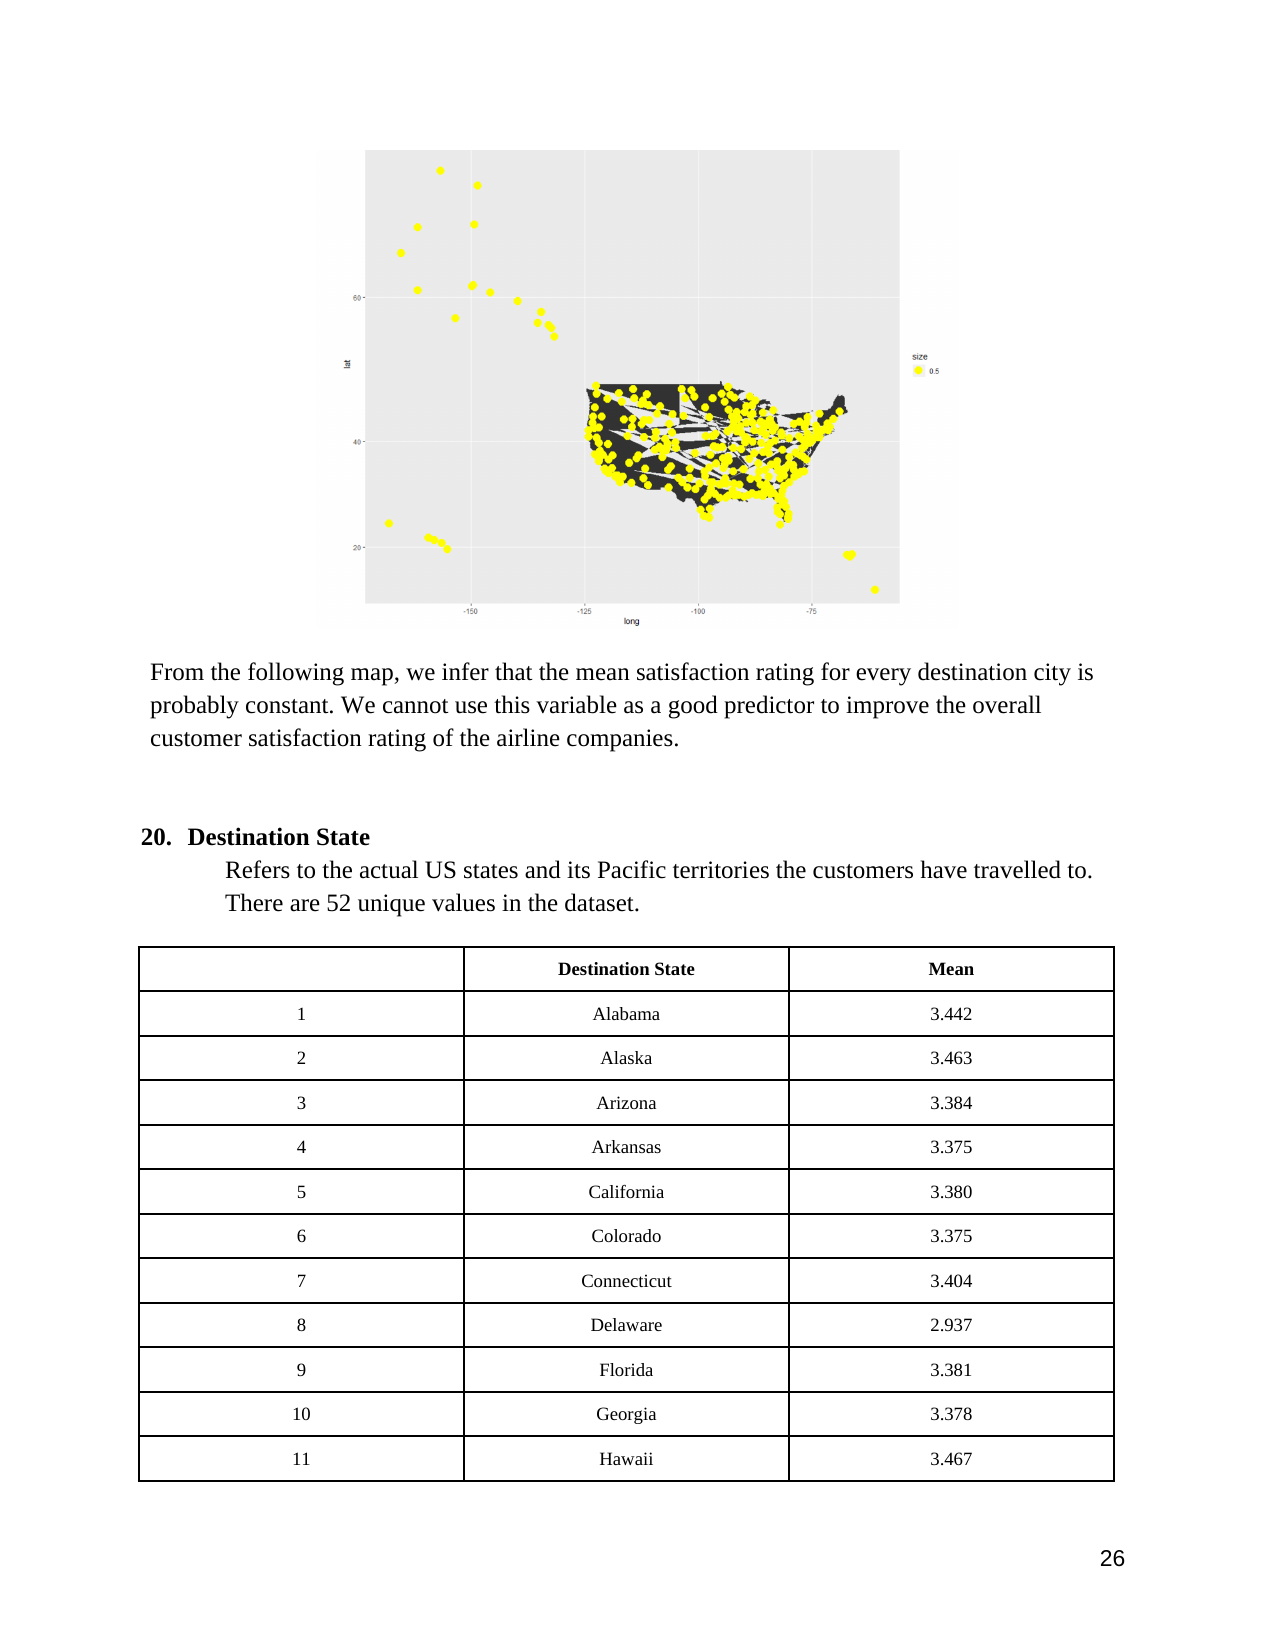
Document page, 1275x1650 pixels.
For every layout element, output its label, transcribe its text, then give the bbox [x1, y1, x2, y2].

text From the following map, we infer that the mean satisfaction rating for every destination city is probably constant. We cannot use this variable as a good predictor to improve the overall customer satisfaction rating of the airline companies. [150, 657, 1125, 752]
table_cell Alabama [465, 992, 788, 1035]
table_cell Arkansas [465, 1126, 788, 1168]
table_cell 1 [140, 992, 463, 1035]
table_cell 3.375 [790, 1215, 1113, 1257]
table_cell 3.442 [790, 992, 1113, 1035]
table_cell 3 [140, 1081, 463, 1124]
table_header [140, 948, 463, 990]
table_cell Alaska [465, 1037, 788, 1079]
picture [316, 150, 959, 629]
table_cell Colorado [465, 1215, 788, 1257]
table_cell Delaware [465, 1304, 788, 1346]
table_cell 3.463 [790, 1037, 1113, 1079]
table_cell 7 [140, 1259, 463, 1302]
table_cell 3.375 [790, 1126, 1113, 1168]
table_cell 3.378 [790, 1393, 1113, 1435]
table_cell 3.467 [790, 1437, 1113, 1479]
table_cell 8 [140, 1304, 463, 1346]
table_cell Hawaii [465, 1437, 788, 1479]
list Destination State [141, 822, 1125, 851]
table_header Destination State [465, 948, 788, 990]
table_cell 10 [140, 1393, 463, 1435]
table_cell 11 [140, 1437, 463, 1479]
table_cell Florida [465, 1348, 788, 1391]
table_cell 2.937 [790, 1304, 1113, 1346]
table_cell 3.381 [790, 1348, 1113, 1391]
table_cell 6 [140, 1215, 463, 1257]
table_cell 3.404 [790, 1259, 1113, 1302]
table_cell Connecticut [465, 1259, 788, 1302]
table_cell 3.380 [790, 1170, 1113, 1213]
table_cell 5 [140, 1170, 463, 1213]
table_cell 3.384 [790, 1081, 1113, 1124]
table_cell 4 [140, 1126, 463, 1168]
table_header Mean [790, 948, 1113, 990]
table_cell California [465, 1170, 788, 1213]
text Refers to the actual US states and its Pacific territories the customers have travelled to. There are 52 unique values in the dataset. [225, 855, 1125, 917]
table_cell Georgia [465, 1393, 788, 1435]
table_cell 2 [140, 1037, 463, 1079]
table_cell Arizona [465, 1081, 788, 1124]
table_cell 9 [140, 1348, 463, 1391]
